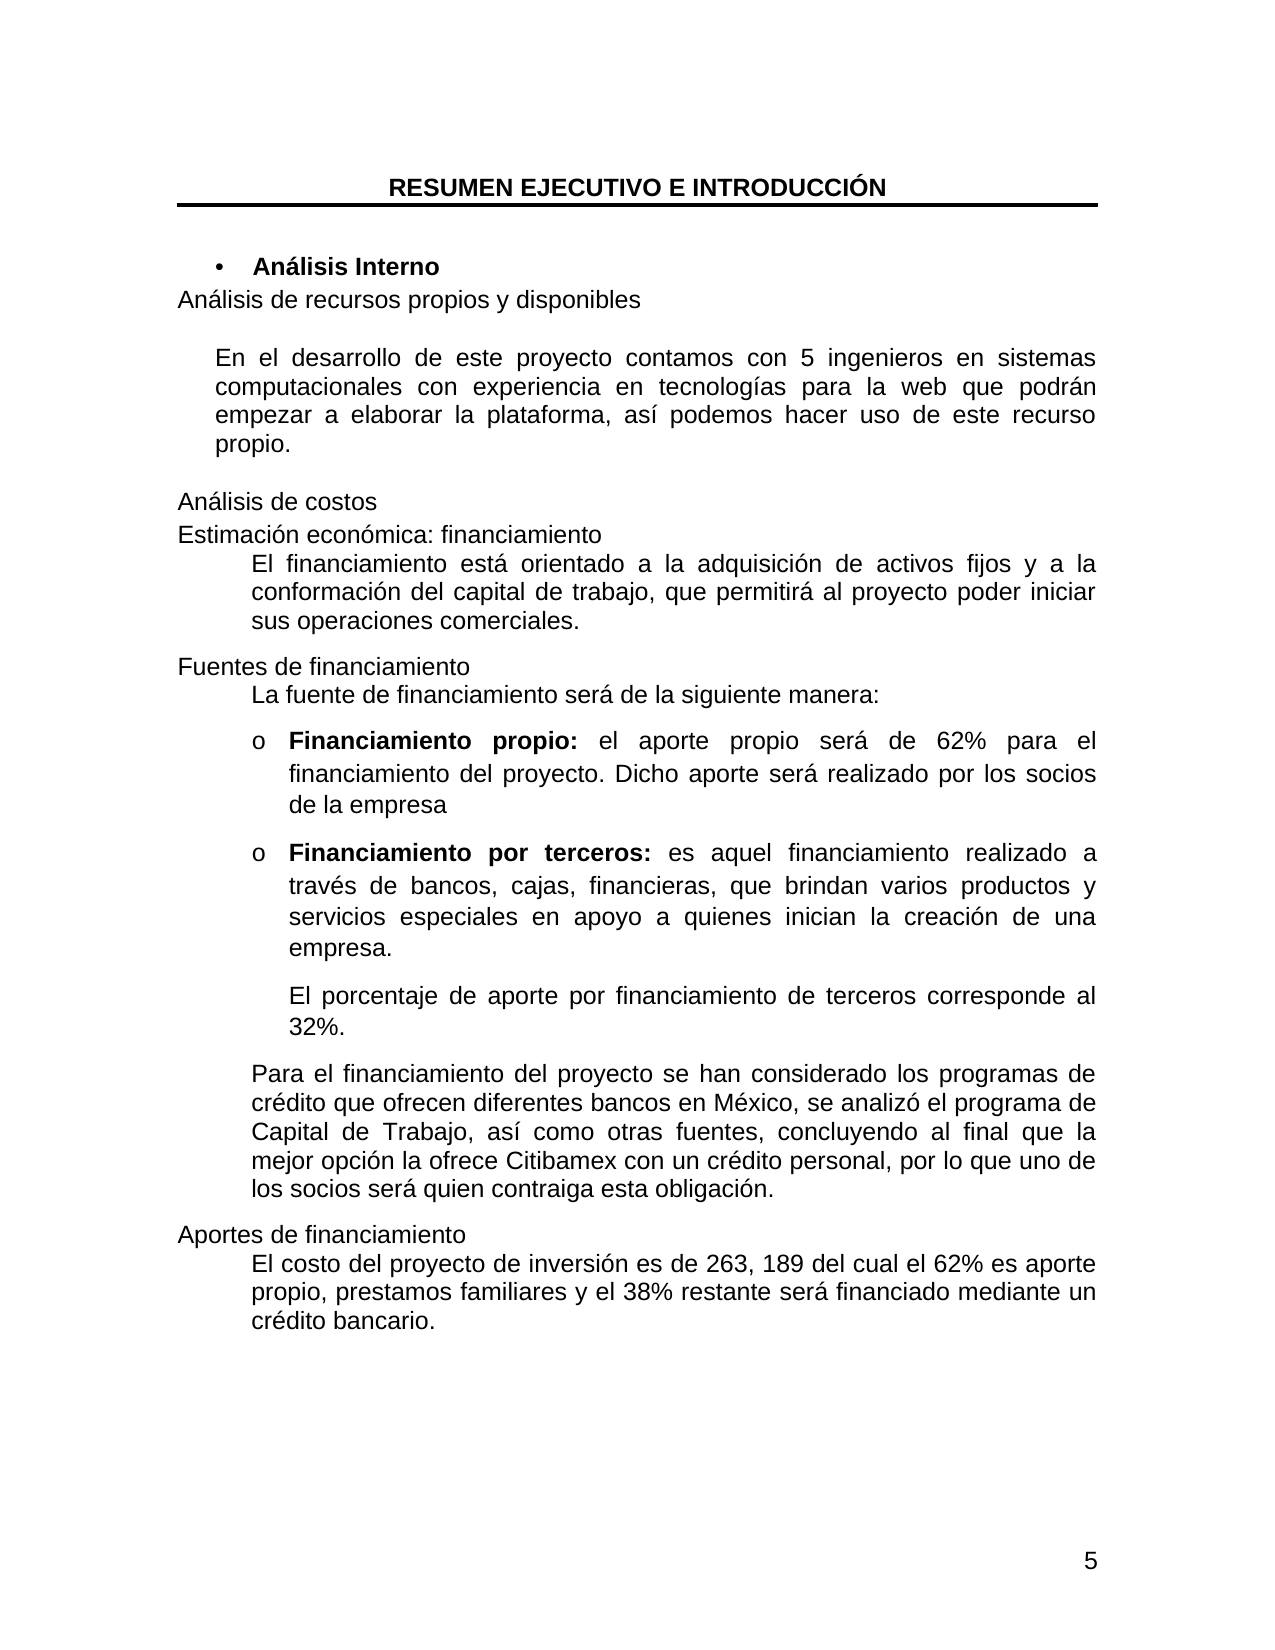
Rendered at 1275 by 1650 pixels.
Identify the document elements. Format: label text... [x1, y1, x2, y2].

subtitle Aportes de financiamiento [177, 1220, 1098, 1249]
text El financiamiento está orientado a la adquisición de activos fijos y a la conformación del capital de trabajo, que permitirá al proyecto poder iniciar sus operaciones comerciales. [251, 549, 1098, 635]
subtitle Estimación económica: financiamiento [177, 520, 1098, 549]
subtitle Análisis de costos [177, 487, 1098, 516]
subtitle RESUMEN EJECUTIVO E INTRODUCCIÓN [177, 173, 1098, 203]
list Financiamiento propio: el aporte propio será de 62% para el financiamiento del proyecto. Dicho aporte será realizado por los socios de la empresa [251, 726, 1098, 819]
subtitle Análisis Interno [215, 252, 1098, 281]
subtitle Fuentes de financiamiento [177, 652, 1098, 680]
text La fuente de financiamiento será de la siguiente manera: [177, 680, 1098, 709]
text En el desarrollo de este proyecto contamos con 5 ingenieros en sistemas computacionales con experiencia en tecnologías para la web que podrán empezar a elaborar la plataforma, así podemos hacer uso de este recurso propio. [215, 343, 1098, 458]
subtitle Análisis de recursos propios y disponibles [177, 285, 1098, 314]
text Para el financiamiento del proyecto se han considerado los programas de crédito que ofrecen diferentes bancos en México, se analizó el programa de Capital de Trabajo, así como otras fuentes, concluyendo al final que la mejor opción la ofrece Citibamex con un crédito personal, por lo que uno de los socios será quien contraiga esta obligación. [251, 1059, 1098, 1203]
list Financiamiento por terceros: es aquel financiamiento realizado a través de bancos, cajas, financieras, que brindan varios productos y servicios especiales en apoyo a quienes inician la creación de una empresa. [251, 838, 1098, 962]
list El porcentaje de aporte por financiamiento de terceros corresponde al 32%. [288, 981, 1098, 1041]
text El costo del proyecto de inversión es de 263, 189 del cual el 62% es aporte propio, prestamos familiares y el 38% restante será financiado mediante un crédito bancario. [251, 1249, 1098, 1335]
